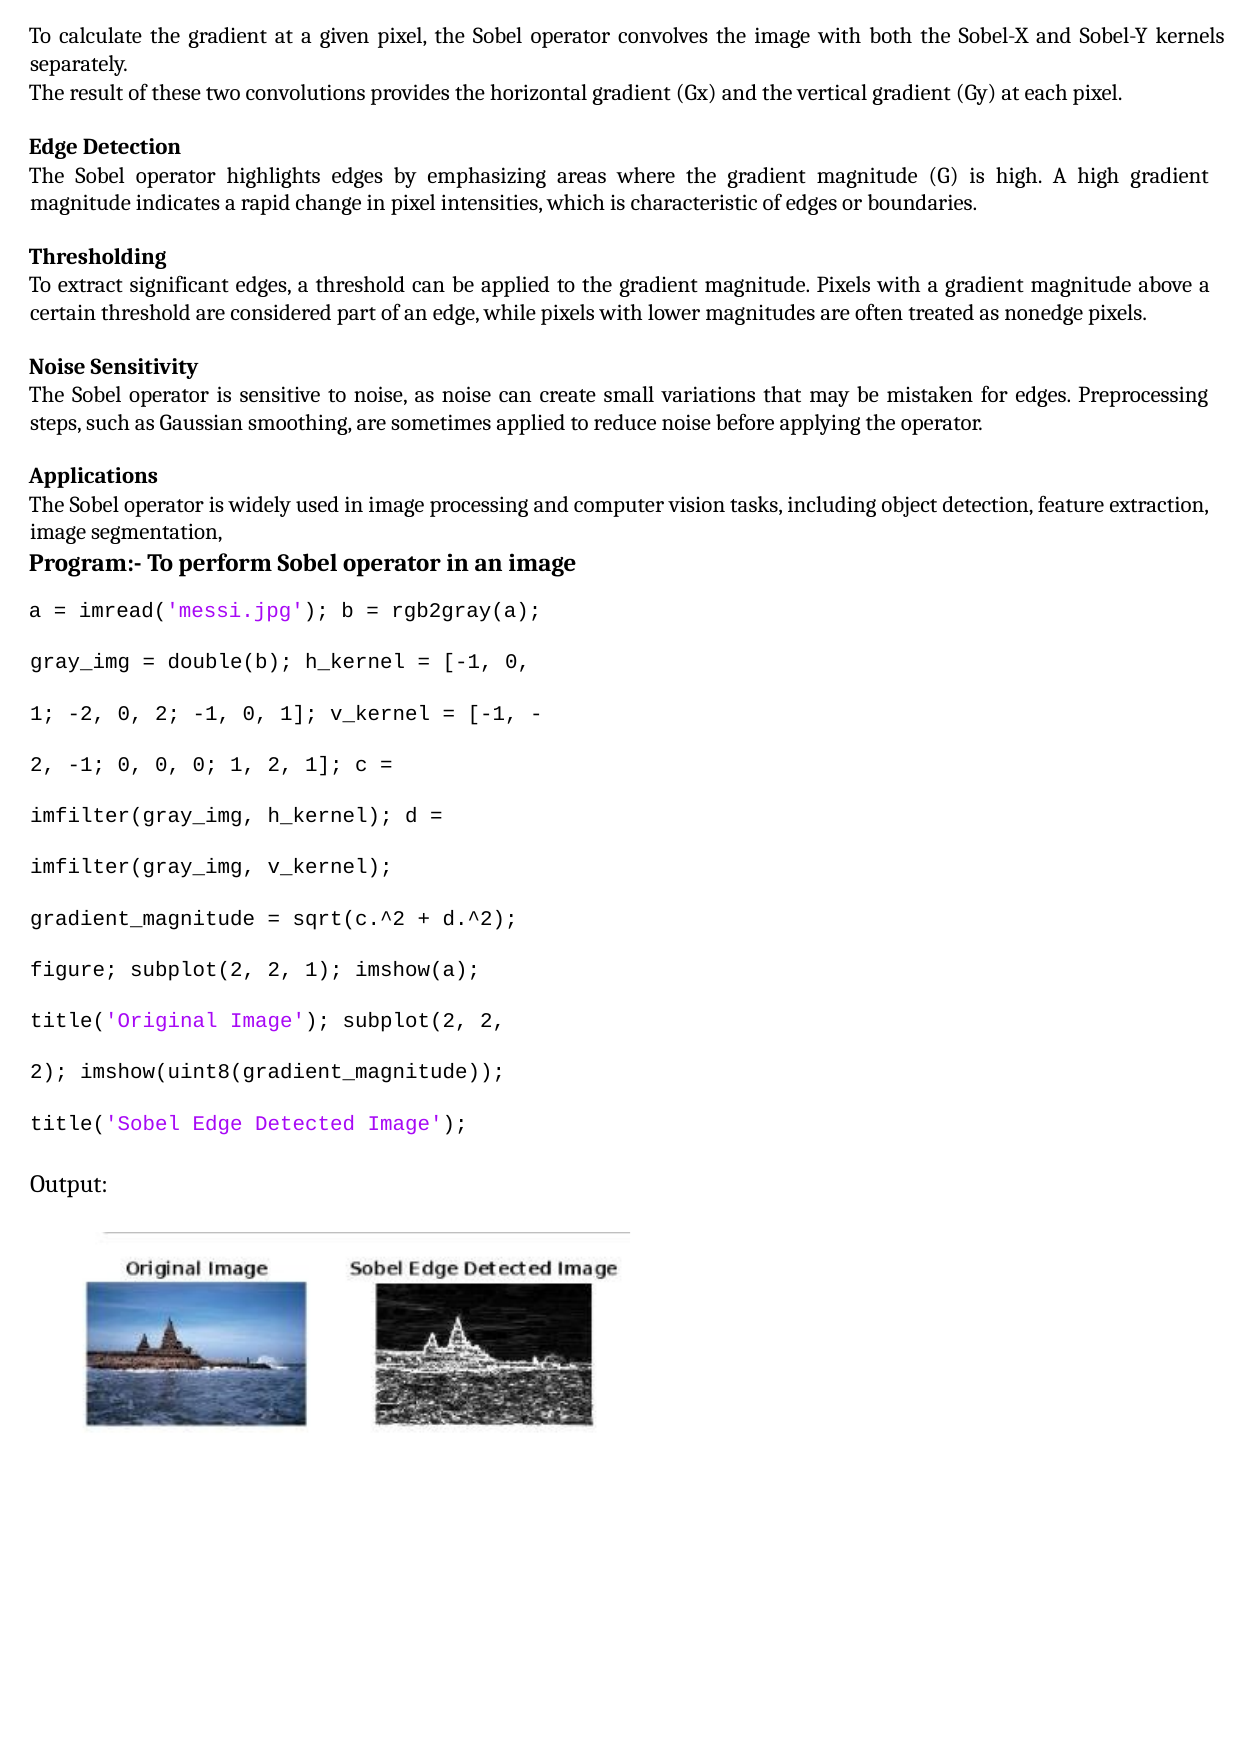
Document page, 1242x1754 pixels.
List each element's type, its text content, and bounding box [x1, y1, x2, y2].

text a = imread('messi.jpg'); b = rgb2gray(a); gray_img = double(b); h_kernel = [-1, 0, 1; -2, 0, 2; -1, 0, 1]; v_kernel = [-1, -2, -1; 0, 0, 0; 1, 2, 1]; c = imfilter(gray_img, h_kernel); d = imfilter(gray_img, v_kernel); gradient_magnitude = sqrt(c.^2 + d.^2); figure; subplot(2, 2, 1); imshow(a); title('Original Image'); subplot(2, 2, 2); imshow(uint8(gradient_magnitude)); title('Sobel Edge Detected Image'); Output: [29, 600, 542, 1199]
picture [33, 1232, 631, 1527]
text To calculate the gradient at a given pixel, the Sobel operator convolves the image with both the Sobel-X and Sobel-Y kernels separately. [29, 23, 1226, 77]
text Applications [29, 463, 285, 489]
text Thresholding [29, 243, 285, 270]
text Noise Sensitivity [29, 354, 285, 380]
text To extract significant edges, a threshold can be applied to the gradient magnitude. Pixels with a gradient magnitude above a certain threshold are considered part of an edge, while pixels with lower magnitudes are often treated as nonedge pixels. [29, 272, 1211, 326]
text The Sobel operator is sensitive to noise, as noise can create small variations that may be mistaken for edges. Preprocessing steps, such as Gaussian smoothing, are sometimes applied to reduce noise before applying the operator. [29, 382, 1211, 436]
text Program:- To perform Sobel operator in an image [29, 548, 1226, 577]
text The result of these two convolutions provides the horizontal gradient (Gx) and the vertical gradient (Gy) at each pixel. [29, 80, 1211, 106]
text The Sobel operator highlights edges by emphasizing areas where the gradient magnitude (G) is high. A high gradient magnitude indicates a rapid change in pixel intensities, which is characteristic of edges or boundaries. [29, 163, 1211, 216]
text Edge Detection [29, 134, 285, 160]
text The Sobel operator is widely used in image processing and computer vision tasks, including object detection, feature extraction, image segmentation, [29, 492, 1211, 545]
